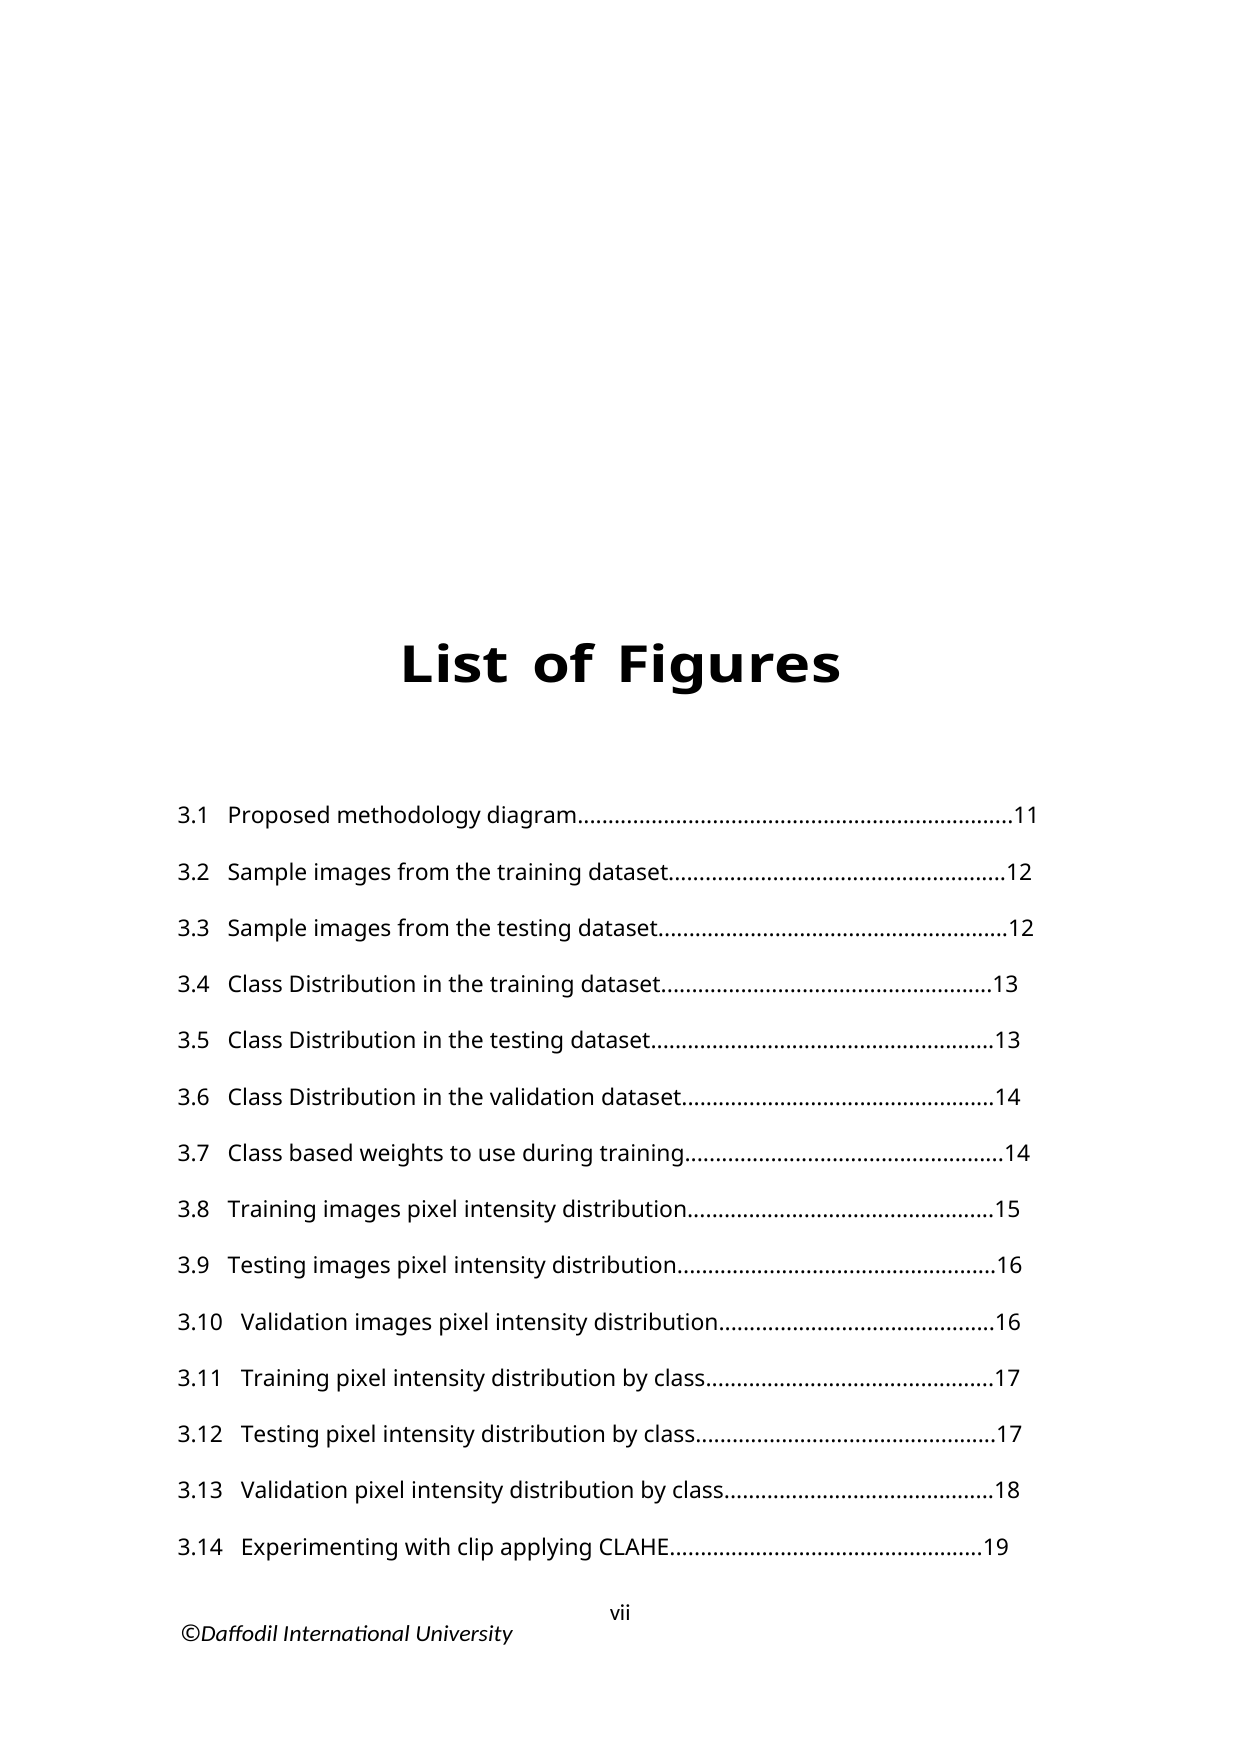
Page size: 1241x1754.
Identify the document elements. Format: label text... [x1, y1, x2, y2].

subtitle 3.13 Validation pixel intensity distribution by class............................................18 [177, 1474, 1115, 1506]
subtitle 3.1 Proposed methodology diagram.......................................................................11 [177, 799, 1115, 831]
subtitle List of Figures [167, 628, 1074, 698]
subtitle 3.7 Class based weights to use during training....................................................14 [177, 1137, 1115, 1168]
subtitle 3.3 Sample images from the testing dataset.........................................................12 [177, 912, 1115, 943]
subtitle 3.12 Testing pixel intensity distribution by class.................................................17 [177, 1418, 1115, 1449]
subtitle 3.5 Class Distribution in the testing dataset........................................................13 [177, 1024, 1115, 1056]
subtitle 3.2 Sample images from the training dataset.......................................................12 [177, 856, 1115, 887]
subtitle 3.8 Training images pixel intensity distribution..................................................15 [177, 1193, 1115, 1224]
subtitle 3.10 Validation images pixel intensity distribution.............................................16 [177, 1306, 1115, 1337]
subtitle 3.14 Experimenting with clip applying CLAHE...................................................19 [177, 1531, 1115, 1562]
subtitle 3.9 Testing images pixel intensity distribution....................................................16 [177, 1249, 1115, 1281]
subtitle 3.11 Training pixel intensity distribution by class...............................................17 [177, 1362, 1115, 1393]
subtitle 3.4 Class Distribution in the training dataset......................................................13 [177, 968, 1115, 999]
subtitle 3.6 Class Distribution in the validation dataset...................................................14 [177, 1081, 1115, 1112]
